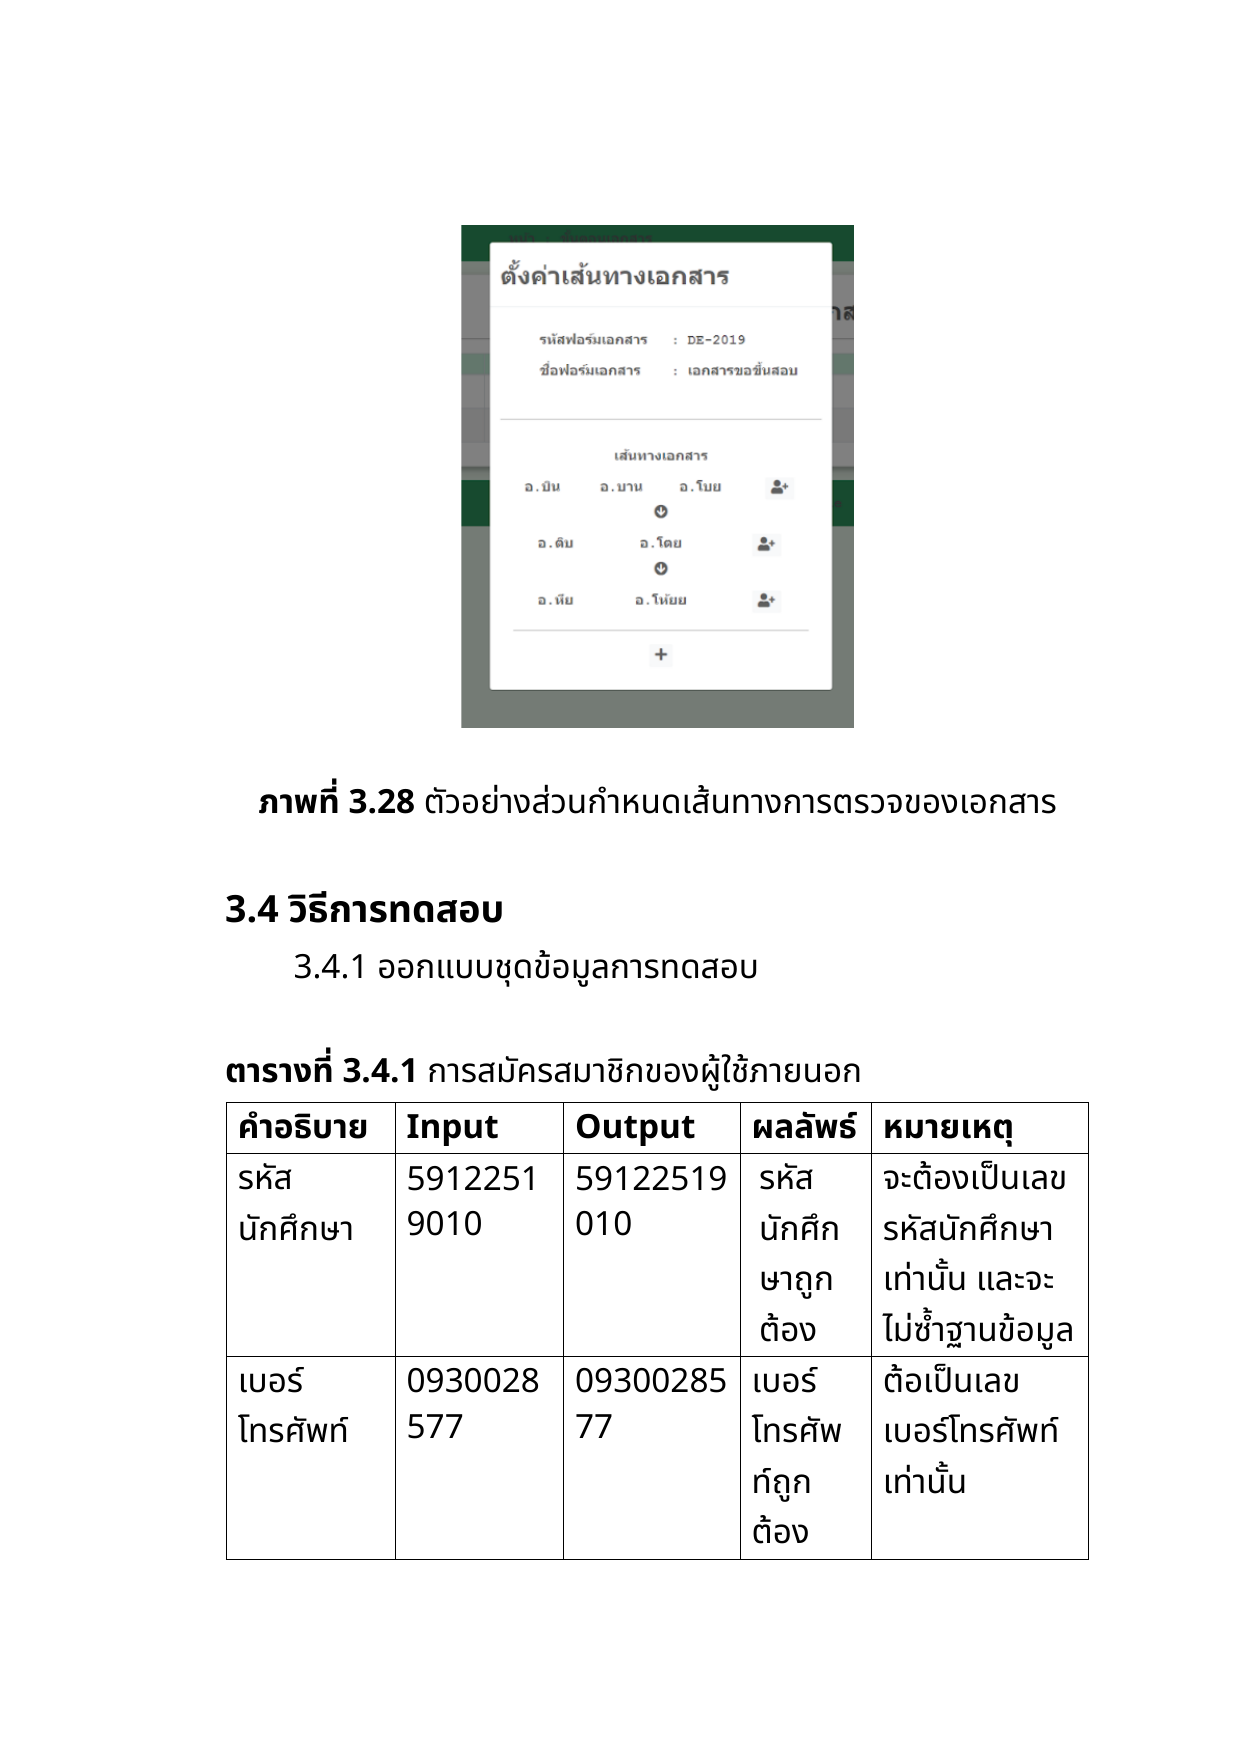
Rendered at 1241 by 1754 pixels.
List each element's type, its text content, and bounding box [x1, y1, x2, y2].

table_header คำอธิบาย [227, 1103, 395, 1153]
table_cell 0930028577 [564, 1357, 740, 1559]
table_cell 59122519010 [564, 1154, 740, 1356]
table_header ผลลัพธ์ [741, 1103, 871, 1153]
text ตารางที่ 3.4.1 การสมัครสมาชิกของผู้ใช้ภายนอก [225, 1047, 1090, 1098]
text 3.4 วิธีการทดสอบ [225, 882, 1090, 939]
table_cell รหัสนักศึกษาถูกต้อง [741, 1154, 871, 1356]
table_header Input [396, 1103, 563, 1153]
table_cell 59122519010 [396, 1154, 563, 1356]
text 3.4.1 ออกแบบชุดข้อมูลการทดสอบ [225, 943, 1090, 994]
table_cell เบอร์โทรศัพท์ [227, 1357, 395, 1559]
table_cell จะต้องเป็นเลขรหัสนักศึกษาเท่านั้น และจะไม่ซ้ำฐานข้อมูล [872, 1154, 1088, 1356]
table_cell 0930028577 [396, 1357, 563, 1559]
table_header Output [564, 1103, 740, 1153]
text ภาพที่ 3.28 ตัวอย่างส่วนกำหนดเส้นทางการตรวจของเอกสาร [225, 778, 1090, 829]
table_cell รหัสนักศึกษา [227, 1154, 395, 1356]
table_cell ต้อเป็นเลขเบอร์โทรศัพท์เท่านั้น [872, 1357, 1088, 1559]
picture [461, 225, 854, 728]
table_cell เบอร์โทรศัพท์ถูกต้อง [741, 1357, 871, 1559]
table_header หมายเหตุ [872, 1103, 1088, 1153]
